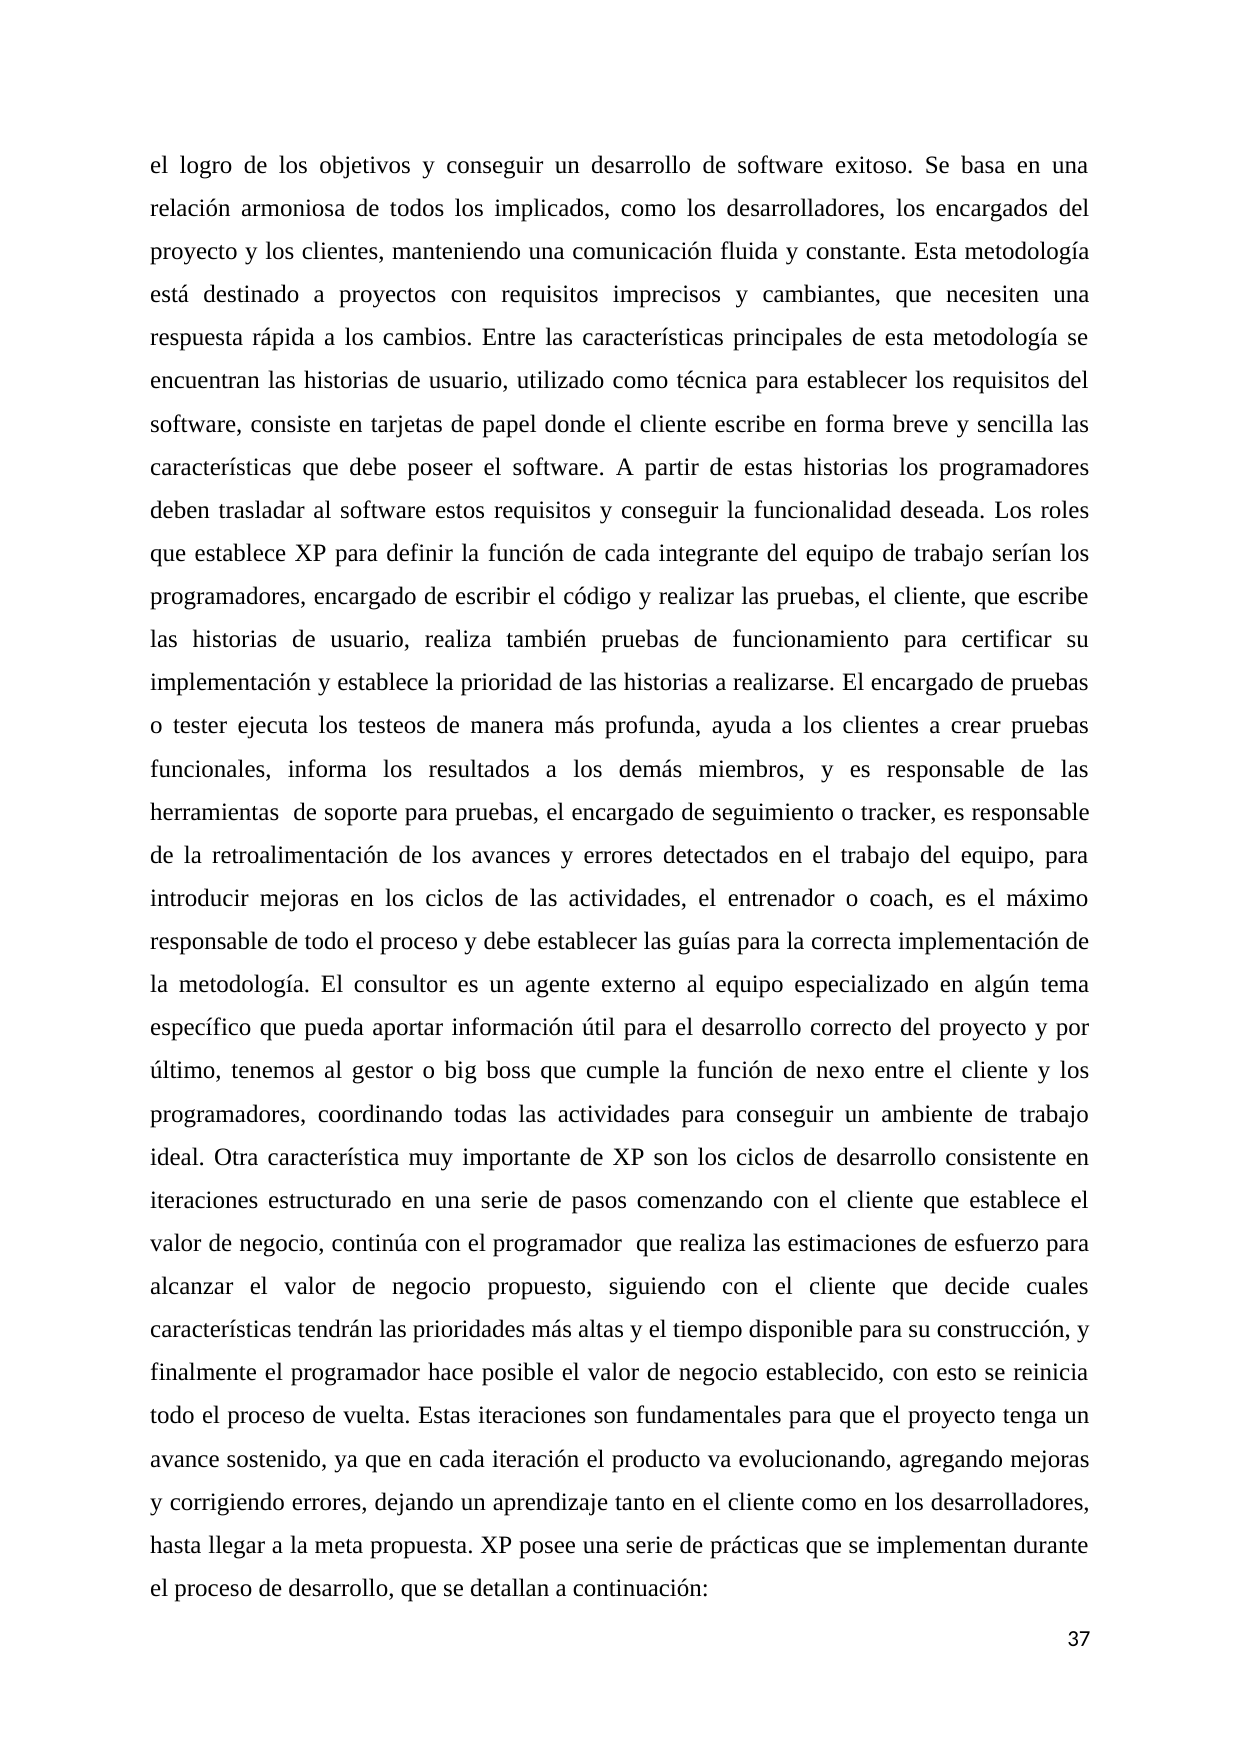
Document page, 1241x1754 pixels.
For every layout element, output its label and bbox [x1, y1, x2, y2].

text [150, 150, 1090, 1602]
